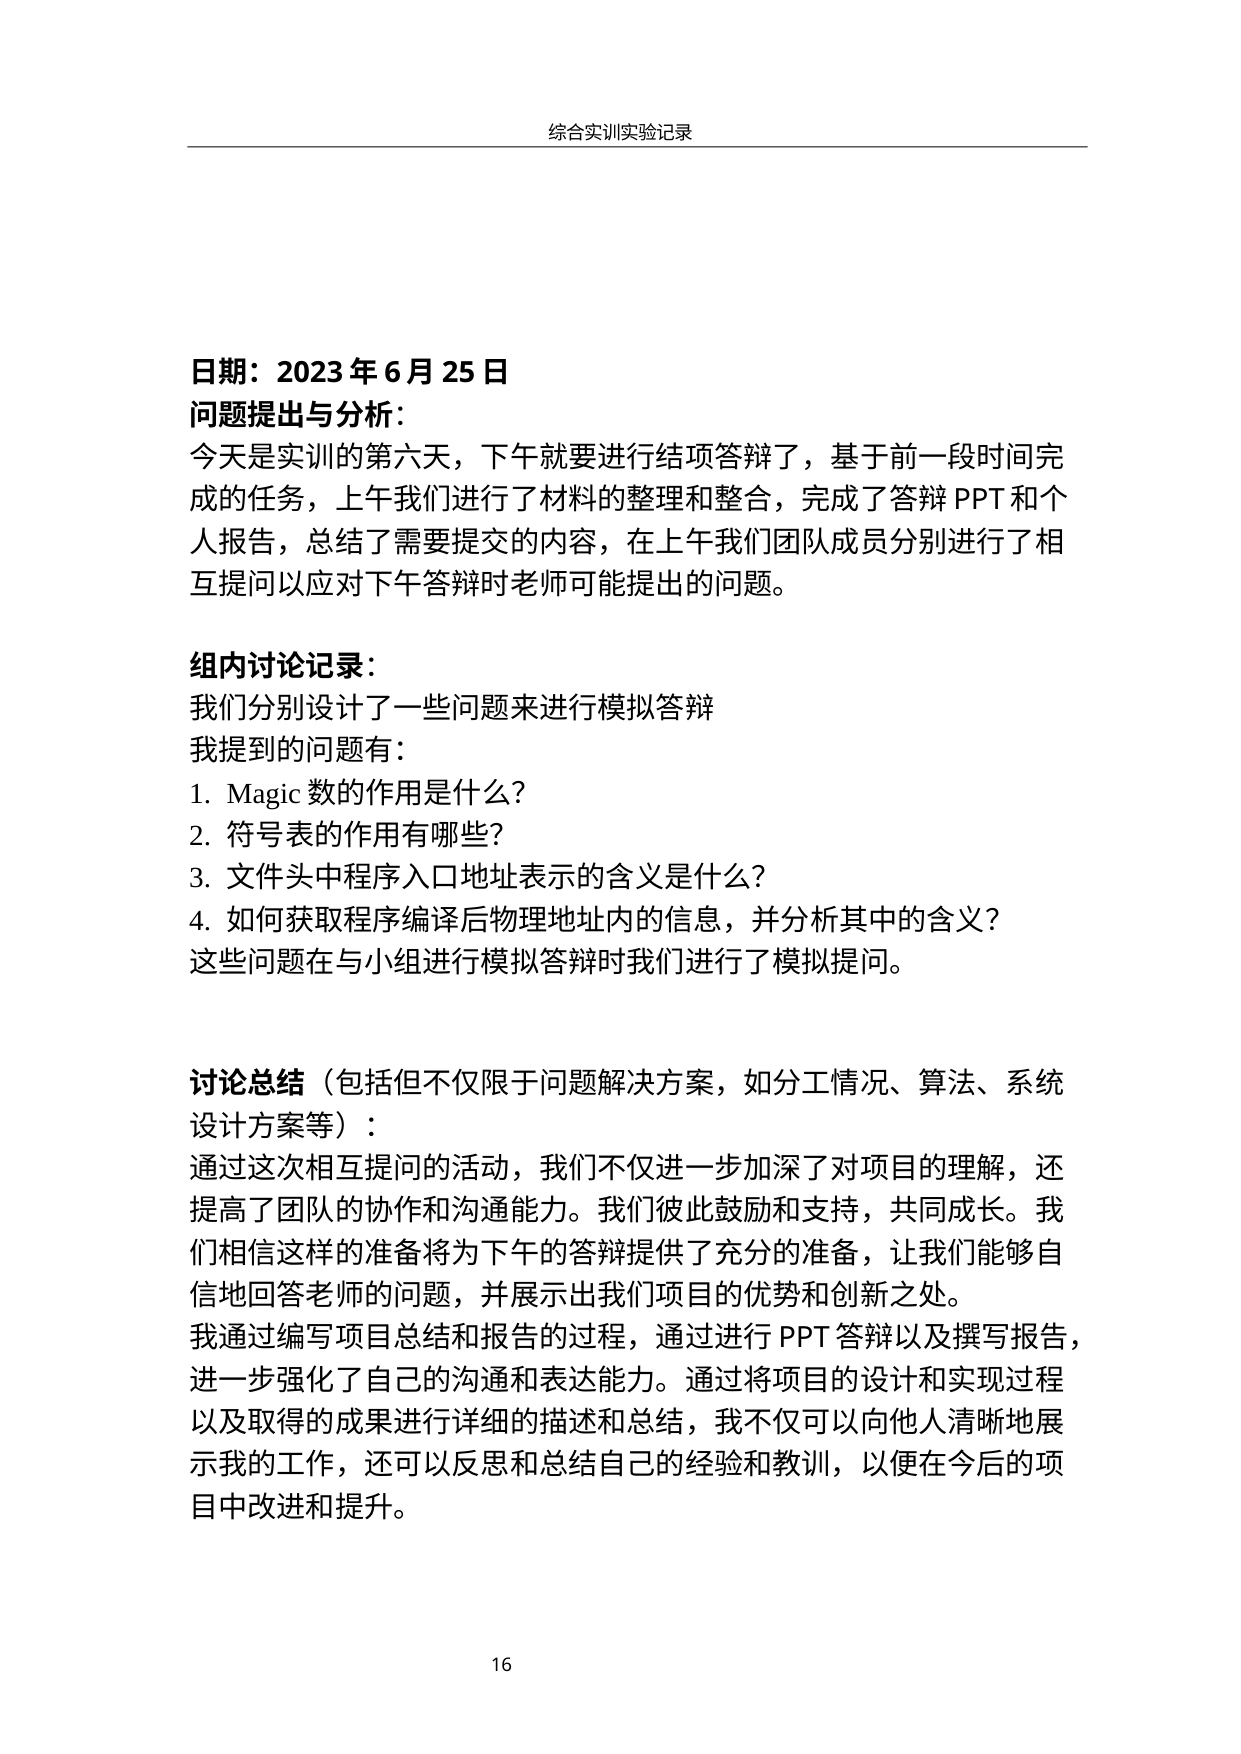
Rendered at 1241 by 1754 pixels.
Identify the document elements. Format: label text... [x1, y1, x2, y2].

text 我们分别设计了一些问题来进行模拟答辩 [189, 685, 1093, 727]
list 文件头中程序入口地址表示的含义是什么？ [189, 854, 1093, 896]
list 符号表的作用有哪些？ [189, 812, 1093, 854]
text 今天是实训的第六天，下午就要进行结项答辩了，基于前一段时间完成的任务，上午我们进行了材料的整理和整合，完成了答辩PPT和个人报告，总结了需要提交的内容，在上午我们团队成员分别进行了相互提问以应对下午答辩时老师可能提出的问题。 [189, 433, 1093, 603]
list Magic数的作用是什么？ [189, 769, 1093, 812]
list 如何获取程序编译后物理地址内的信息，并分析其中的含义？ [189, 896, 1093, 938]
subtitle 日期：2023年6月25日 [189, 349, 1032, 391]
text 组内讨论记录： [189, 642, 1093, 685]
text 这些问题在与小组进行模拟答辩时我们进行了模拟提问。 [189, 938, 1093, 981]
text 讨论总结（包括但不仅限于问题解决方案，如分工情况、算法、系统设计方案等）： [189, 1060, 1093, 1145]
text 通过这次相互提问的活动，我们不仅进一步加深了对项目的理解，还提高了团队的协作和沟通能力。我们彼此鼓励和支持，共同成长。我们相信这样的准备将为下午的答辩提供了充分的准备，让我们能够自信地回答老师的问题，并展示出我们项目的优势和创新之处。 [189, 1145, 1093, 1314]
text 我通过编写项目总结和报告的过程，通过进行PPT答辩以及撰写报告，进一步强化了自己的沟通和表达能力。通过将项目的设计和实现过程以及取得的成果进行详细的描述和总结，我不仅可以向他人清晰地展示我的工作，还可以反思和总结自己的经验和教训，以便在今后的项目中改进和提升。 [189, 1314, 1093, 1525]
text 问题提出与分析： [189, 391, 1093, 433]
text 我提到的问题有： [189, 727, 1093, 769]
